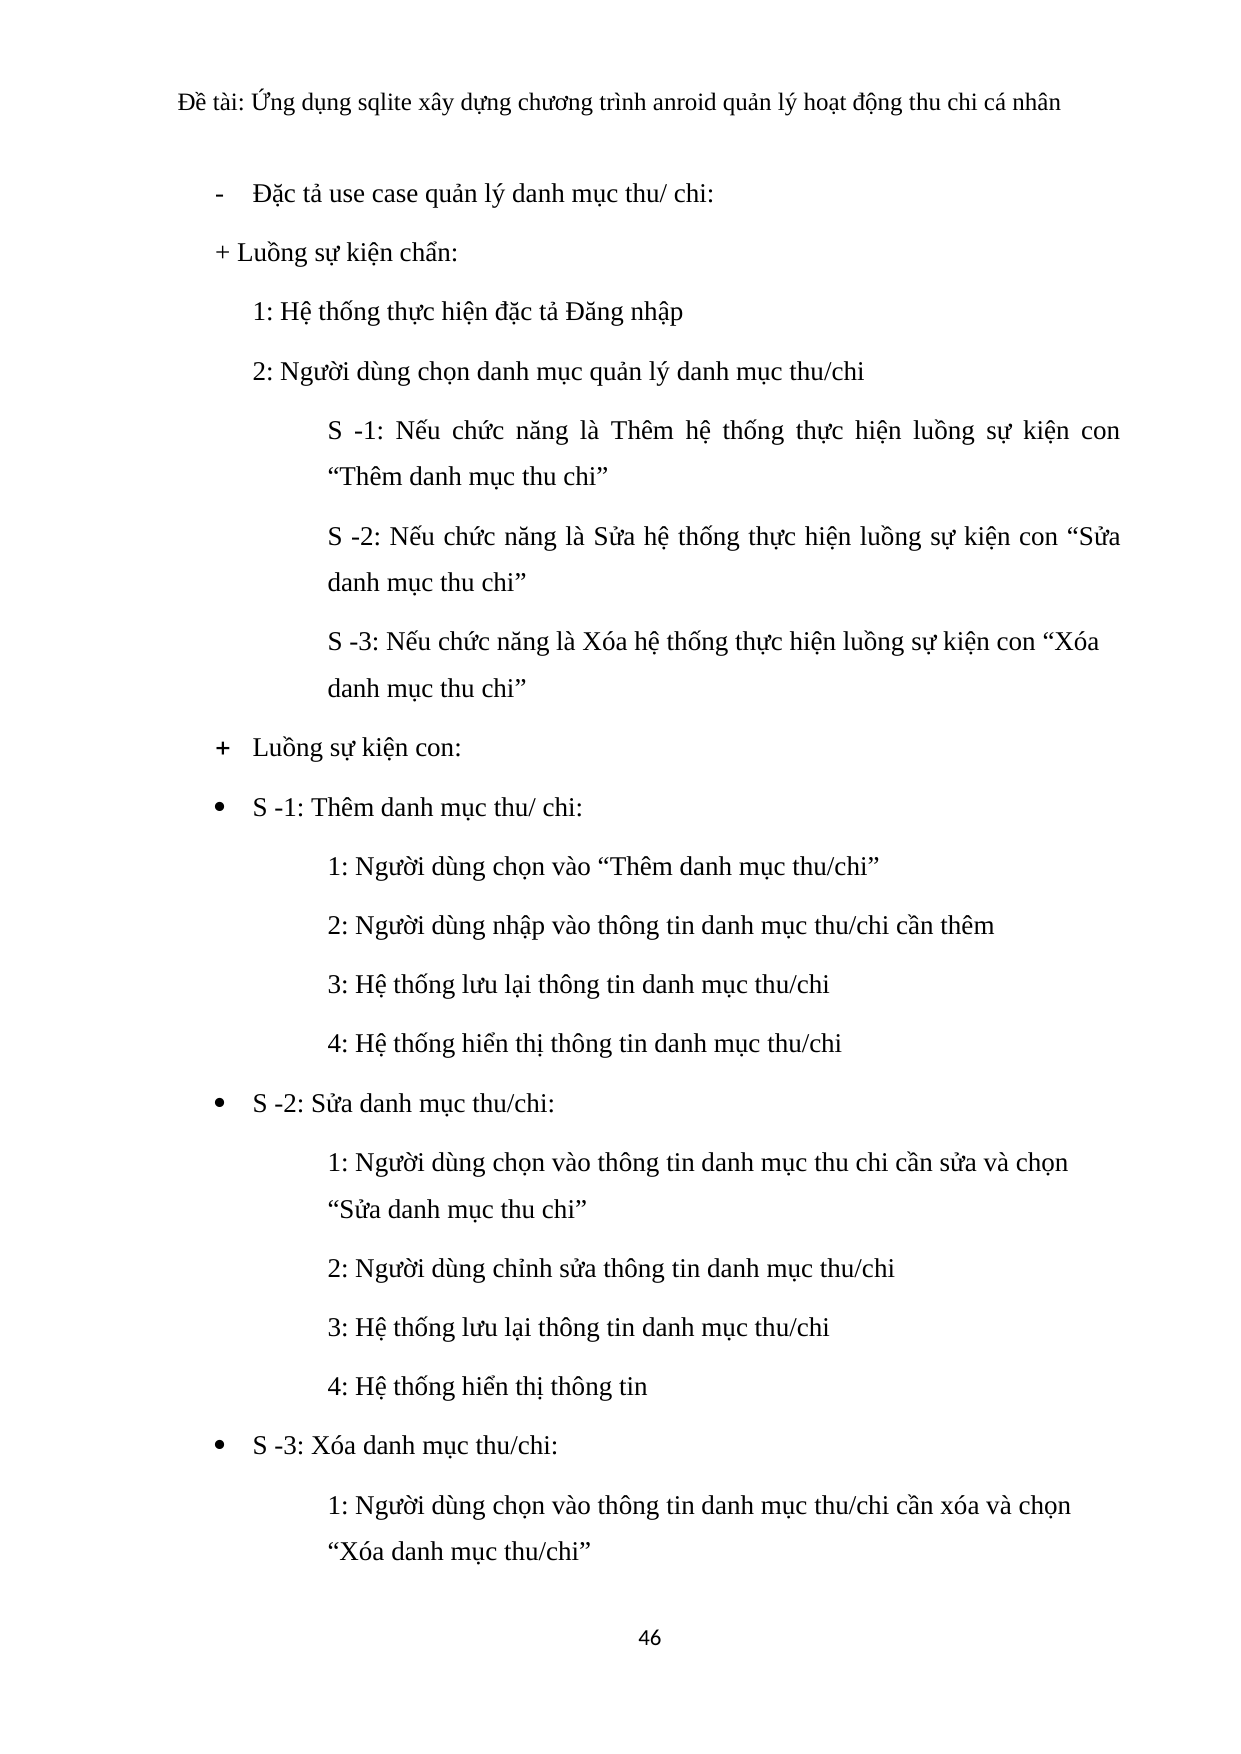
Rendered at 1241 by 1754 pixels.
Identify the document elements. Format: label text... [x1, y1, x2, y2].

text 1: Người dùng chọn vào “Thêm danh mục thu/chi” [327, 850, 1122, 881]
text 4: Hệ thống hiển thị thông tin [327, 1370, 1122, 1401]
text S -1: Nếu chức năng là Thêm hệ thống thực hiện luồng sự kiện con “Thêm danh mục thu chi” [327, 414, 1122, 492]
text 1: Người dùng chọn vào thông tin danh mục thu/chi cần xóa và chọn “Xóa danh mục thu/chi” [327, 1489, 1122, 1567]
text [327, 1311, 1122, 1342]
text + Luồng sự kiện chẩn: [215, 236, 1122, 267]
text 1: Hệ thống thực hiện đặc tả Đăng nhập [215, 296, 1122, 327]
list Luồng sự kiện con: [215, 731, 1122, 763]
text 2: Người dùng chỉnh sửa thông tin danh mục thu/chi [327, 1252, 1122, 1283]
list Đặc tả use case quản lý danh mục thu/ chi: [215, 177, 1122, 208]
list S -1: Thêm danh mục thu/ chi: [215, 791, 1122, 822]
list S -3: Xóa danh mục thu/chi: [215, 1429, 1122, 1461]
text 4: Hệ thống hiển thị thông tin danh mục thu/chi [327, 1028, 1122, 1059]
text S -2: Nếu chức năng là Sửa hệ thống thực hiện luồng sự kiện con “Sửa danh mục thu chi” [327, 520, 1122, 597]
text 1: Người dùng chọn vào thông tin danh mục thu chi cần sửa và chọn “Sửa danh mục thu chi” [327, 1146, 1122, 1224]
text 2: Người dùng chọn danh mục quản lý danh mục thu/chi [215, 355, 1122, 386]
text S -3: Nếu chức năng là Xóa hệ thống thực hiện luồng sự kiện con “Xóa danh mục thu chi” [327, 626, 1122, 703]
text 3: Hệ thống lưu lại thông tin danh mục thu/chi [327, 968, 1122, 999]
list S -2: Sửa danh mục thu/chi: [215, 1087, 1122, 1118]
text 2: Người dùng nhập vào thông tin danh mục thu/chi cần thêm [327, 909, 1122, 940]
